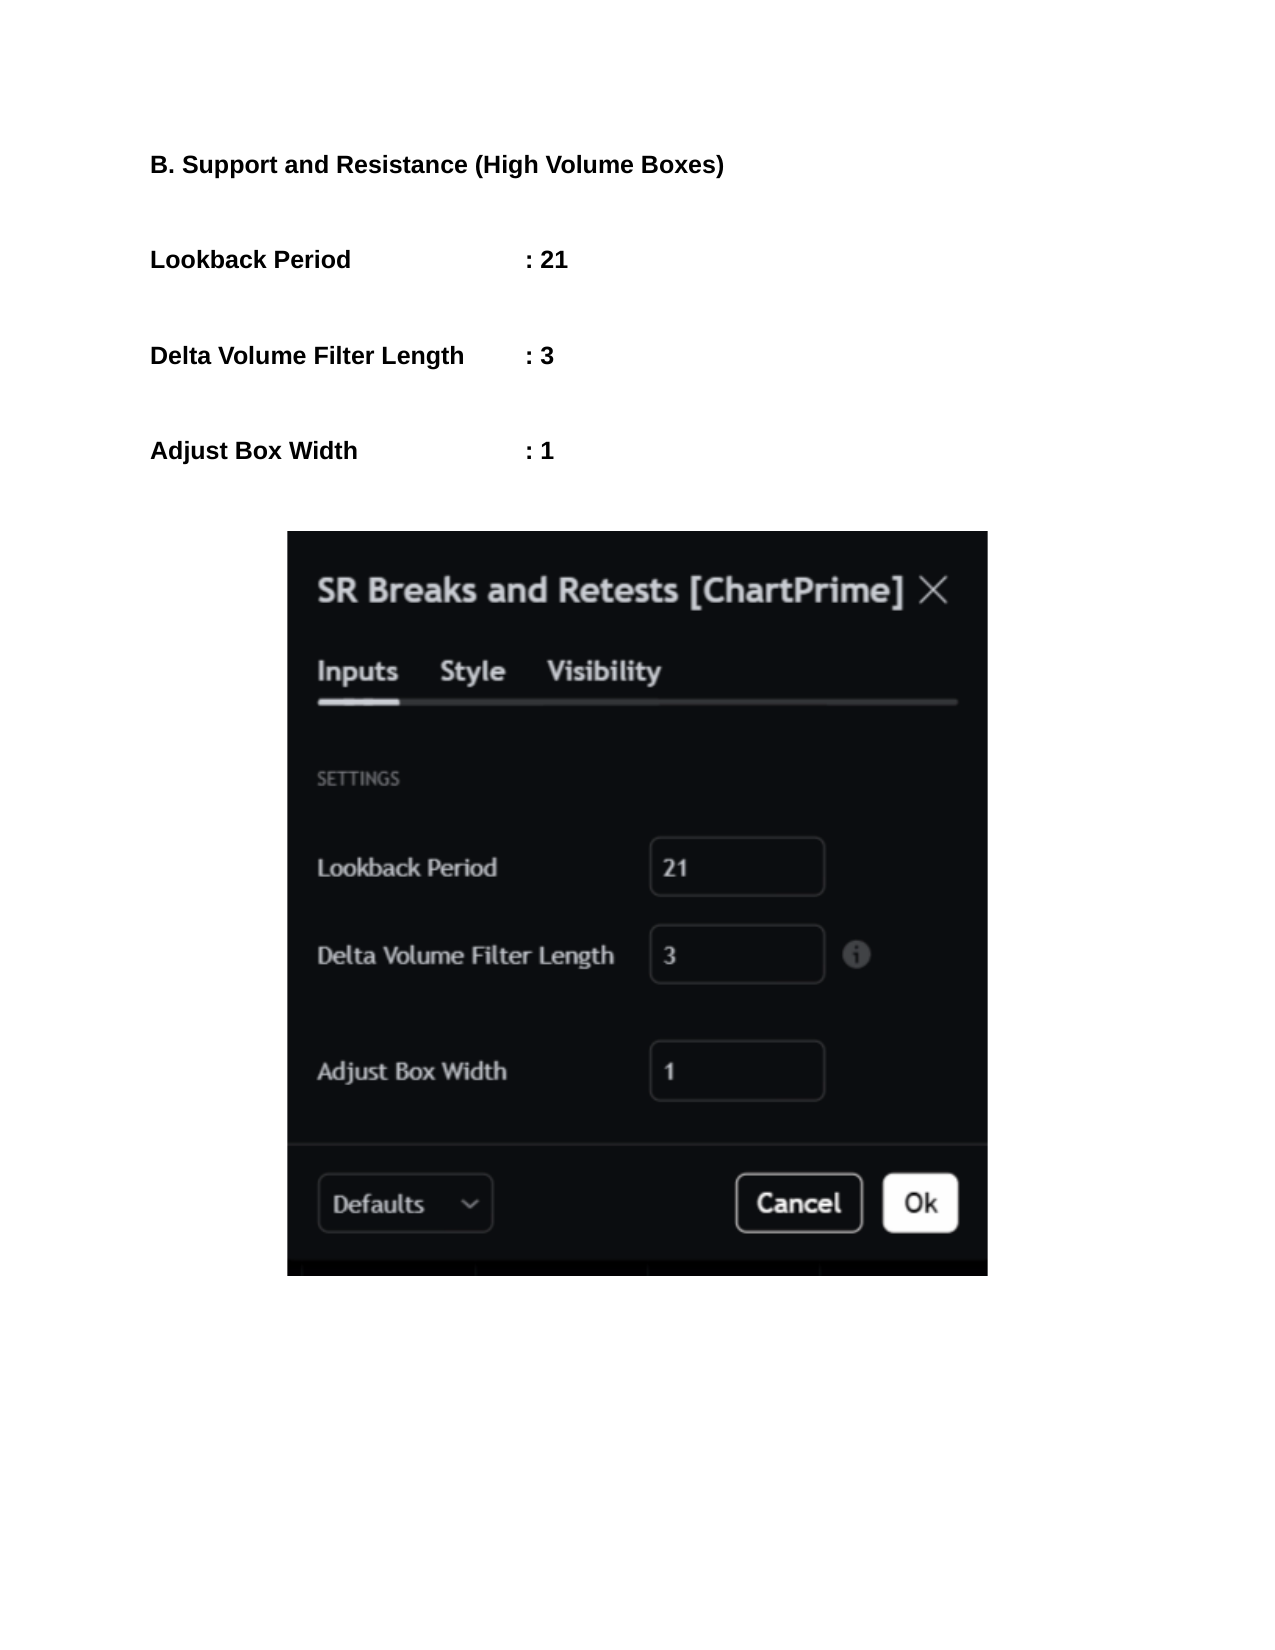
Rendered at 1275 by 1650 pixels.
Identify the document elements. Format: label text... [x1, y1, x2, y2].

text Lookback Period : 21 [150, 245, 1125, 274]
text B. Support and Resistance (High Volume Boxes) [150, 150, 1125, 179]
picture [287, 531, 988, 1276]
text Delta Volume Filter Length : 3 [150, 341, 1125, 369]
text Adjust Box Width : 1 [150, 436, 1125, 465]
